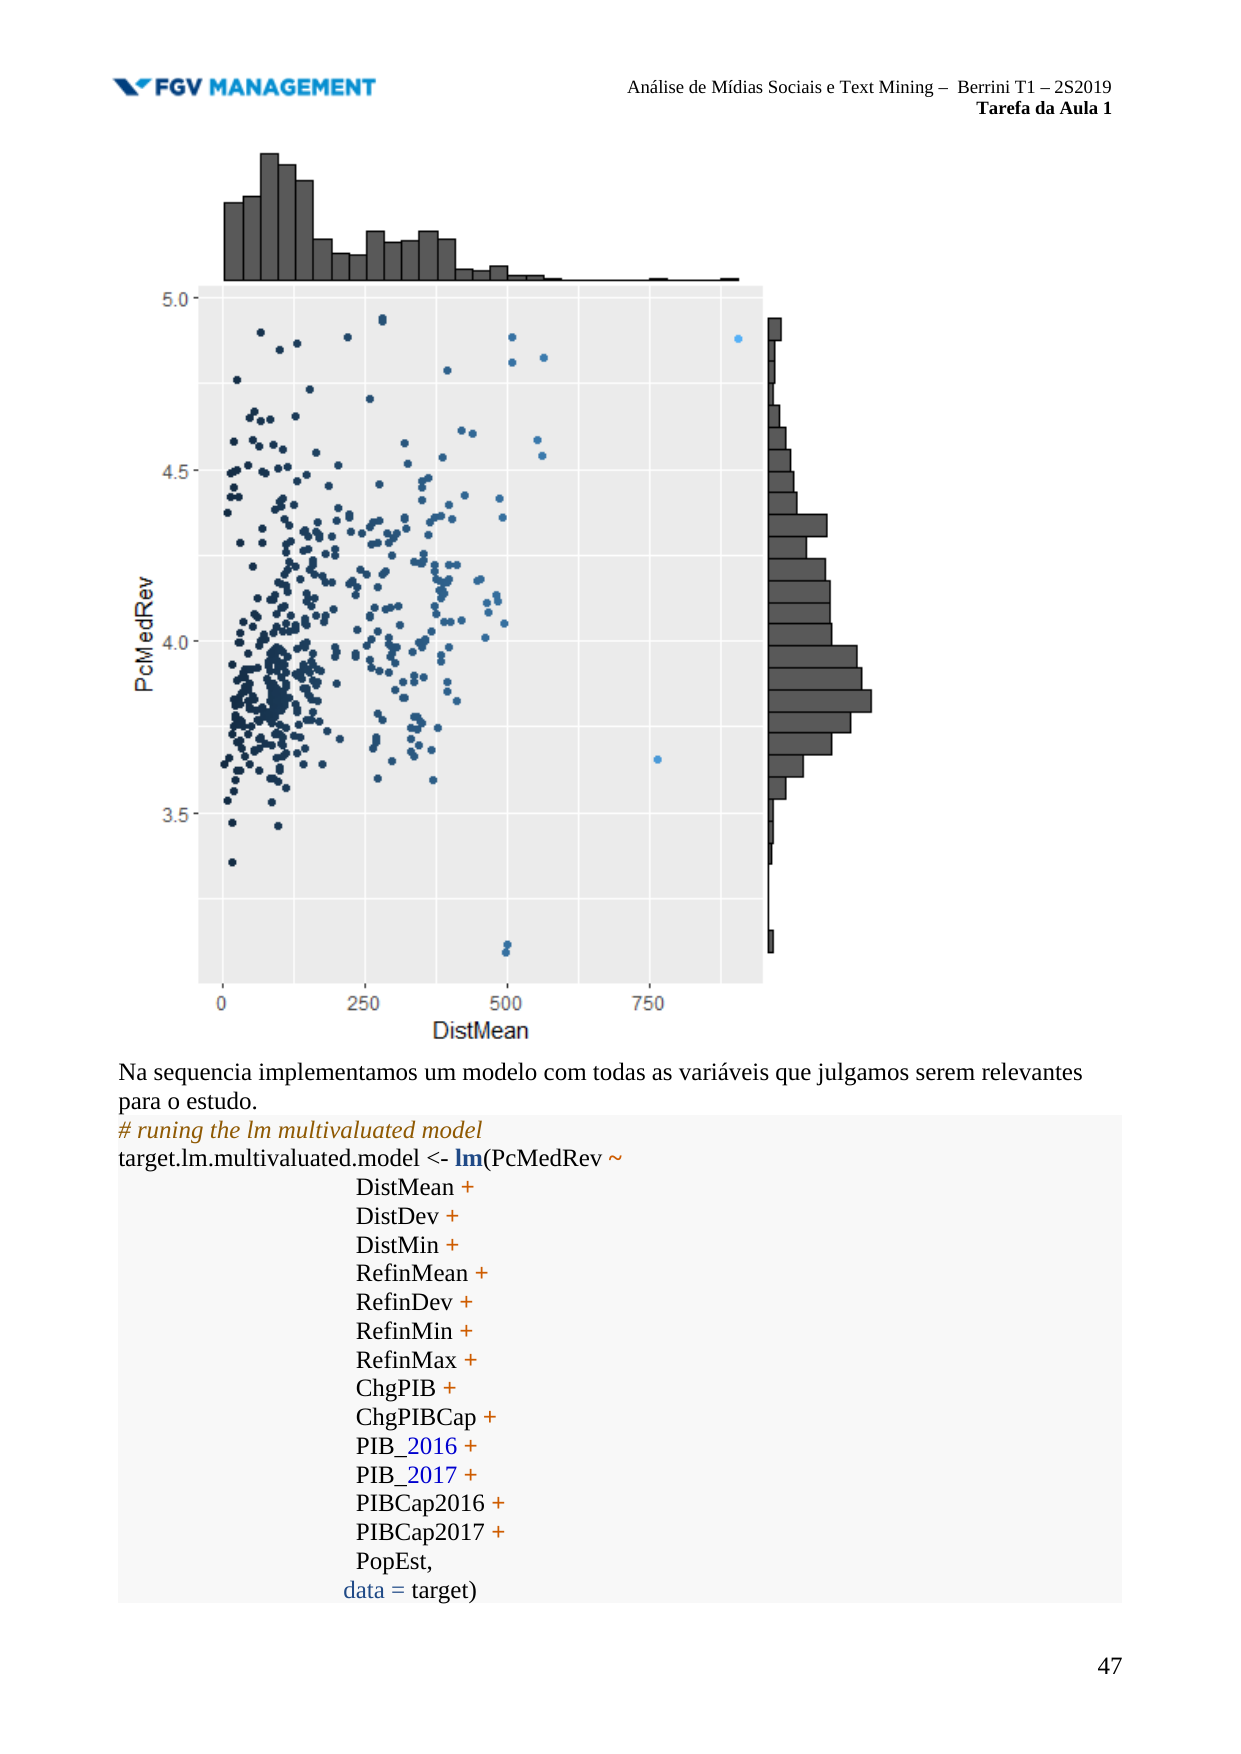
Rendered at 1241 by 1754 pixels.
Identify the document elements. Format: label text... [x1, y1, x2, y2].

text Na sequencia implementamos um modelo com todas as variáveis que julgamos serem relevantes para o estudo. [118, 1057, 1122, 1115]
picture [118, 147, 877, 1058]
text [118, 1115, 1122, 1603]
picture [104, 73, 391, 105]
